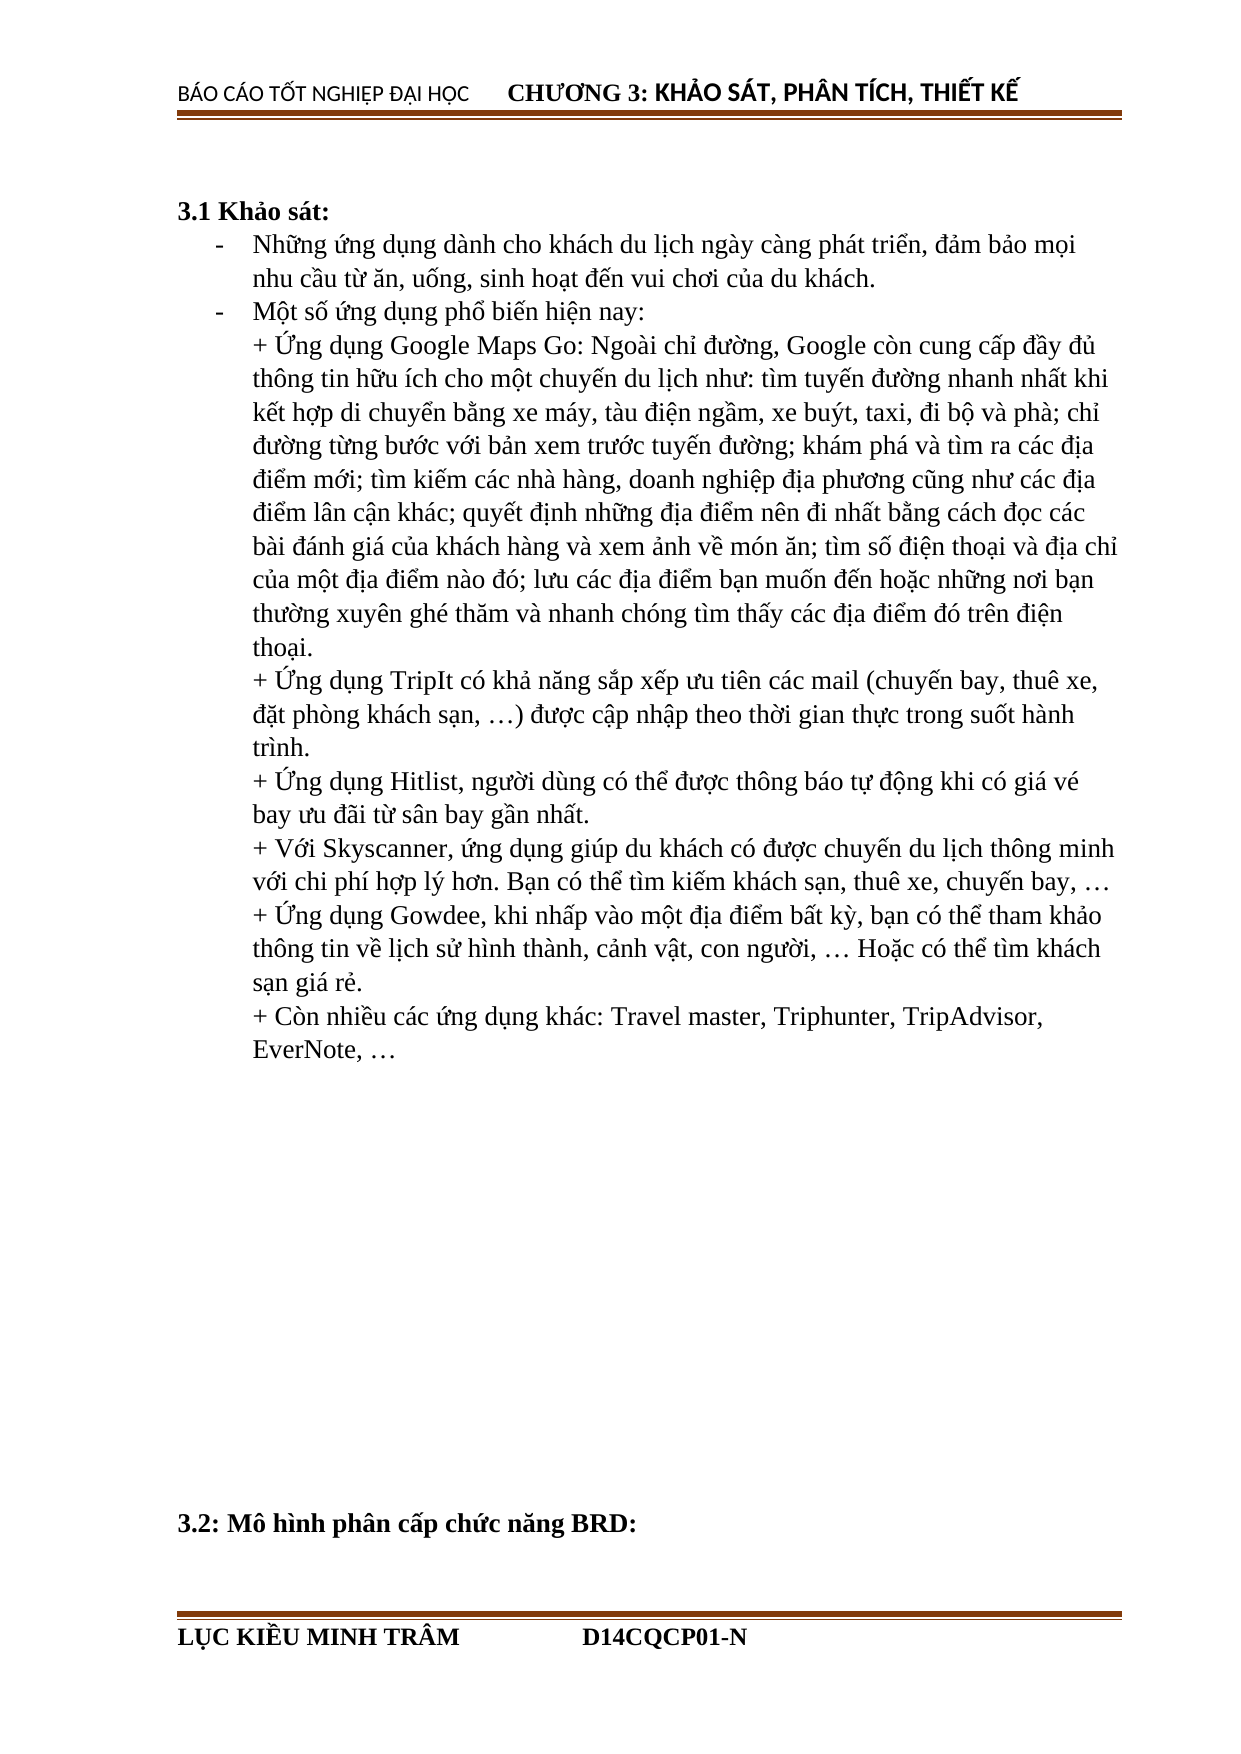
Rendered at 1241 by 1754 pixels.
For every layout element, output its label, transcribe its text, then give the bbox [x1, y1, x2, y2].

list + Ứng dụng Gowdee, khi nhấp vào một địa điểm bất kỳ, bạn có thể tham khảo thông tin về lịch sử hình thành, cảnh vật, con người, … Hoặc có thể tìm khách sạn giá rẻ. [252, 899, 1122, 997]
list + Ứng dụng Google Maps Go: Ngoài chỉ đường, Google còn cung cấp đầy đủ thông tin hữu ích cho một chuyến du lịch như: tìm tuyến đường nhanh nhất khi kết hợp di chuyển bằng xe máy, tàu điện ngầm, xe buýt, taxi, đi bộ và phà; chỉ đường từng bước với bản xem trước tuyến đường; khám phá và tìm ra các địa điểm mới; tìm kiếm các nhà hàng, doanh nghiệp địa phương cũng như các địa điểm lân cận khác; quyết định những địa điểm nên đi nhất bằng cách đọc các bài đánh giá của khách hàng và xem ảnh về món ăn; tìm số điện thoại và địa chỉ của một địa điểm nào đó; lưu các địa điểm bạn muốn đến hoặc những nơi bạn thường xuyên ghé thăm và nhanh chóng tìm thấy các địa điểm đó trên điện thoại. [252, 329, 1122, 662]
list Một số ứng dụng phổ biến hiện nay: [215, 295, 1122, 326]
subtitle 3.1 Khảo sát: [177, 194, 1122, 226]
list + Ứng dụng TripIt có khả năng sắp xếp ưu tiên các mail (chuyến bay, thuê xe, đặt phòng khách sạn, …) được cập nhập theo thời gian thực trong suốt hành trình. [252, 664, 1122, 762]
list Những ứng dụng dành cho khách du lịch ngày càng phát triển, đảm bảo mọi nhu cầu từ ăn, uống, sinh hoạt đến vui chơi của du khách. [215, 228, 1122, 293]
list + Còn nhiều các ứng dụng khác: Travel master, Triphunter, TripAdvisor, EverNote, … [252, 999, 1122, 1064]
list + Với Skyscanner, ứng dụng giúp du khách có được chuyến du lịch thông minh với chi phí hợp lý hơn. Bạn có thể tìm kiếm khách sạn, thuê xe, chuyến bay, … [252, 832, 1122, 897]
list + Ứng dụng Hitlist, người dùng có thể được thông báo tự động khi có giá vé bay ưu đãi từ sân bay gần nhất. [252, 765, 1122, 829]
subtitle 3.2: Mô hình phân cấp chức năng BRD: [177, 1507, 1122, 1538]
